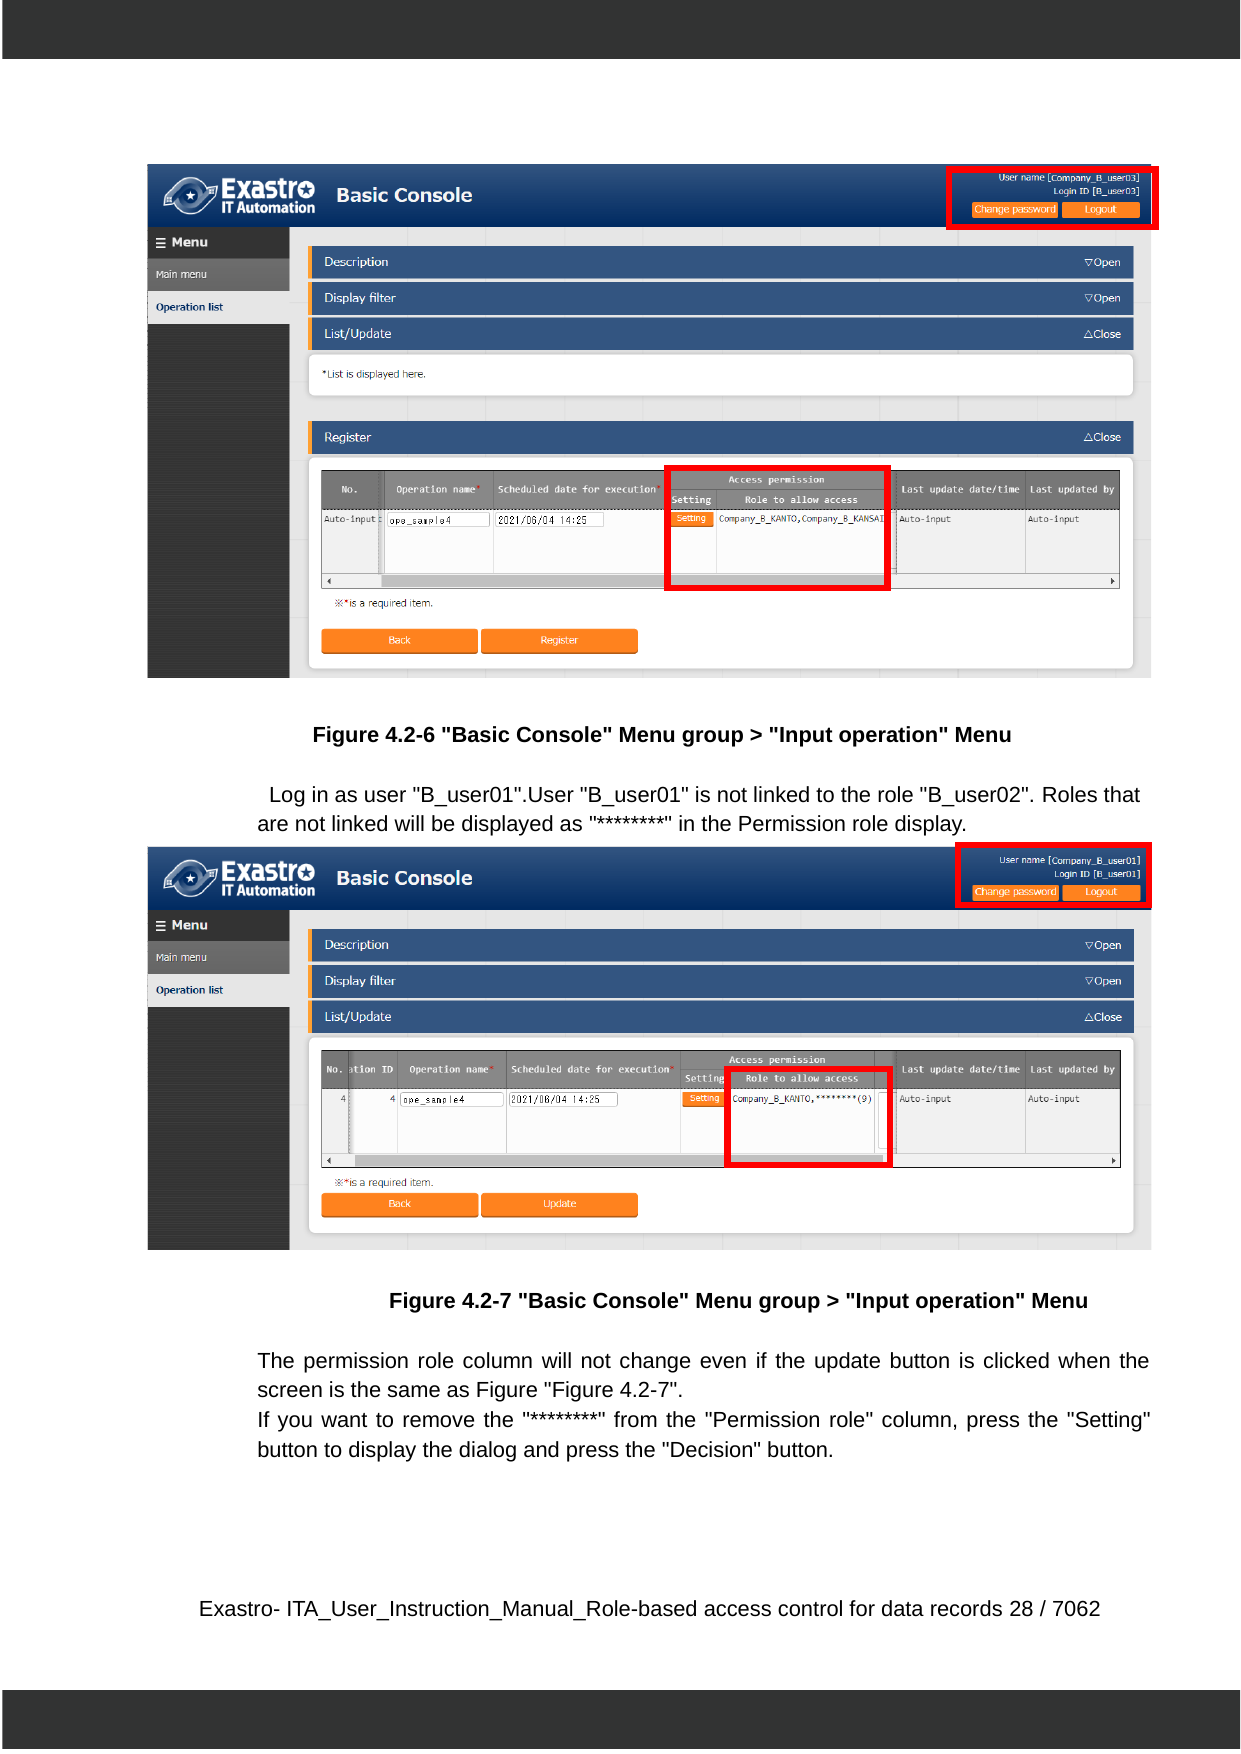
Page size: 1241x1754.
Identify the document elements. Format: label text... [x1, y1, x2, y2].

picture [2, 1690, 1241, 1749]
picture [147, 846, 1152, 1250]
picture [952, 173, 1152, 224]
text Figure 4.2-6 "Basic Console" Menu group > "Input operation" Menu [169, 720, 1152, 749]
picture [961, 848, 1146, 902]
picture [2, 0, 1241, 59]
picture [147, 164, 1152, 678]
list The permission role column will not change even if the update button is clicked when the screen is the same as Figure "Figure 4.2-7". [257, 1345, 1152, 1405]
list If you want to remove the "********" from the "Permission role" column, press the "Setting" button to display the dialog and press the "Decision" button. [257, 1405, 1152, 1464]
text Log in as user "B_user01".User "B_user01" is not linked to the role "B_user02". Roles that are not linked will be displayed as "********" in the Permission role display. [257, 779, 1152, 839]
list Figure 4.2-7 "Basic Console" Menu group > "Input operation" Menu [257, 1286, 1152, 1316]
